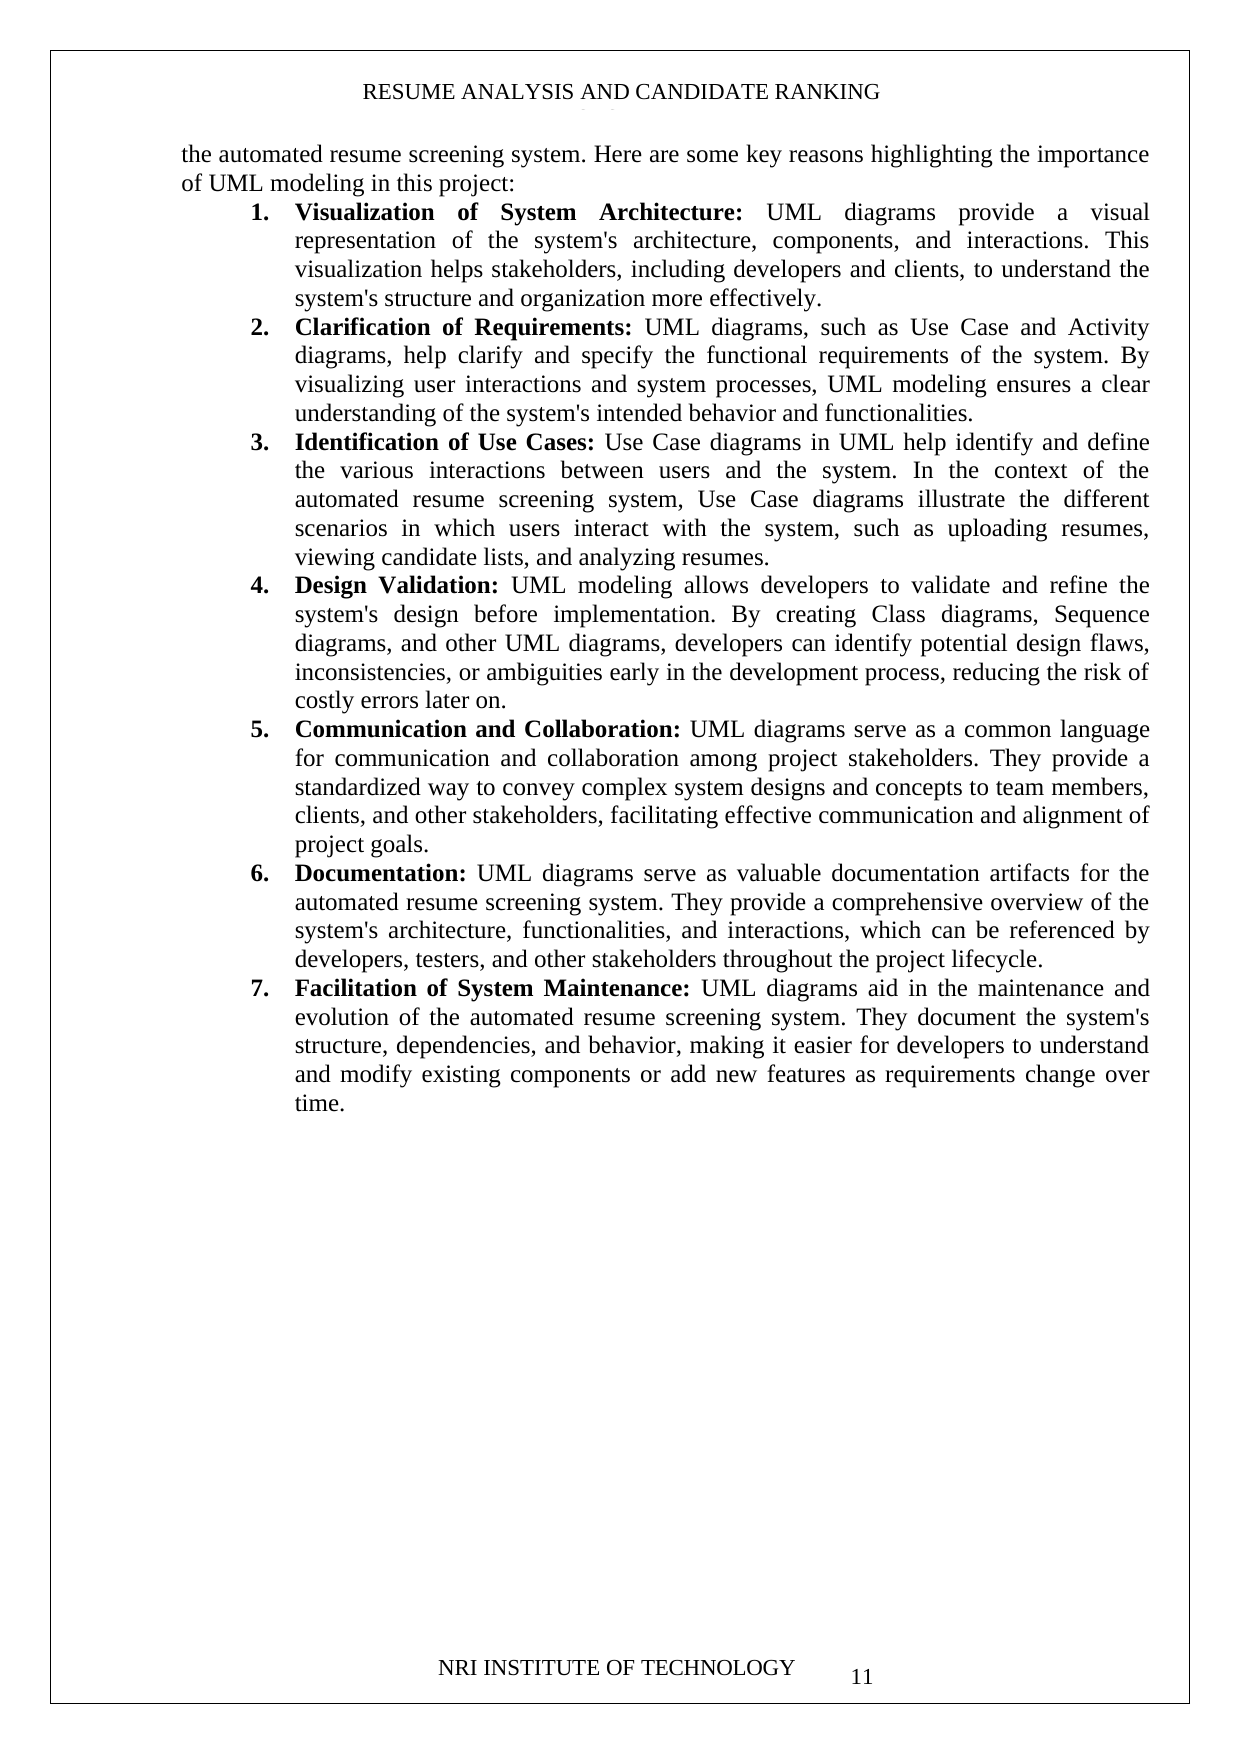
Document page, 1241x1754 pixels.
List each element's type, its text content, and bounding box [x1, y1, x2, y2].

list Visualization of System Architecture: UML diagrams provide a visual representation of the system's architecture, components, and interactions. This visualization helps stakeholders, including developers and clients, to understand the system's structure and organization more effectively. [250, 197, 1151, 312]
list Identification of Use Cases: Use Case diagrams in UML help identify and define the various interactions between users and the system. In the context of the automated resume screening system, Use Case diagrams illustrate the different scenarios in which users interact with the system, such as uploading resumes, viewing candidate lists, and analyzing resumes. [250, 427, 1151, 571]
list Communication and Collaboration: UML diagrams serve as a common language for communication and collaboration among project stakeholders. They provide a standardized way to convey complex system designs and concepts to team members, clients, and other stakeholders, facilitating effective communication and alignment of project goals. [250, 714, 1151, 858]
list Facilitation of System Maintenance: UML diagrams aid in the maintenance and evolution of the automated resume screening system. They document the system's structure, dependencies, and behavior, making it easier for developers to understand and modify existing components or add new features as requirements change over time. [250, 973, 1151, 1117]
list Clarification of Requirements: UML diagrams, such as Use Case and Activity diagrams, help clarify and specify the functional requirements of the system. By visualizing user interactions and system processes, UML modeling ensures a clear understanding of the system's intended behavior and functionalities. [250, 312, 1151, 427]
list Documentation: UML diagrams serve as valuable documentation artifacts for the automated resume screening system. They provide a comprehensive overview of the system's architecture, functionalities, and interactions, which can be referenced by developers, testers, and other stakeholders throughout the project lifecycle. [250, 858, 1151, 973]
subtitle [181, 139, 1151, 197]
list Design Validation: UML modeling allows developers to validate and refine the system's design before implementation. By creating Class diagrams, Sequence diagrams, and other UML diagrams, developers can identify potential design flaws, inconsistencies, or ambiguities early in the development process, reducing the risk of costly errors later on. [250, 571, 1151, 714]
